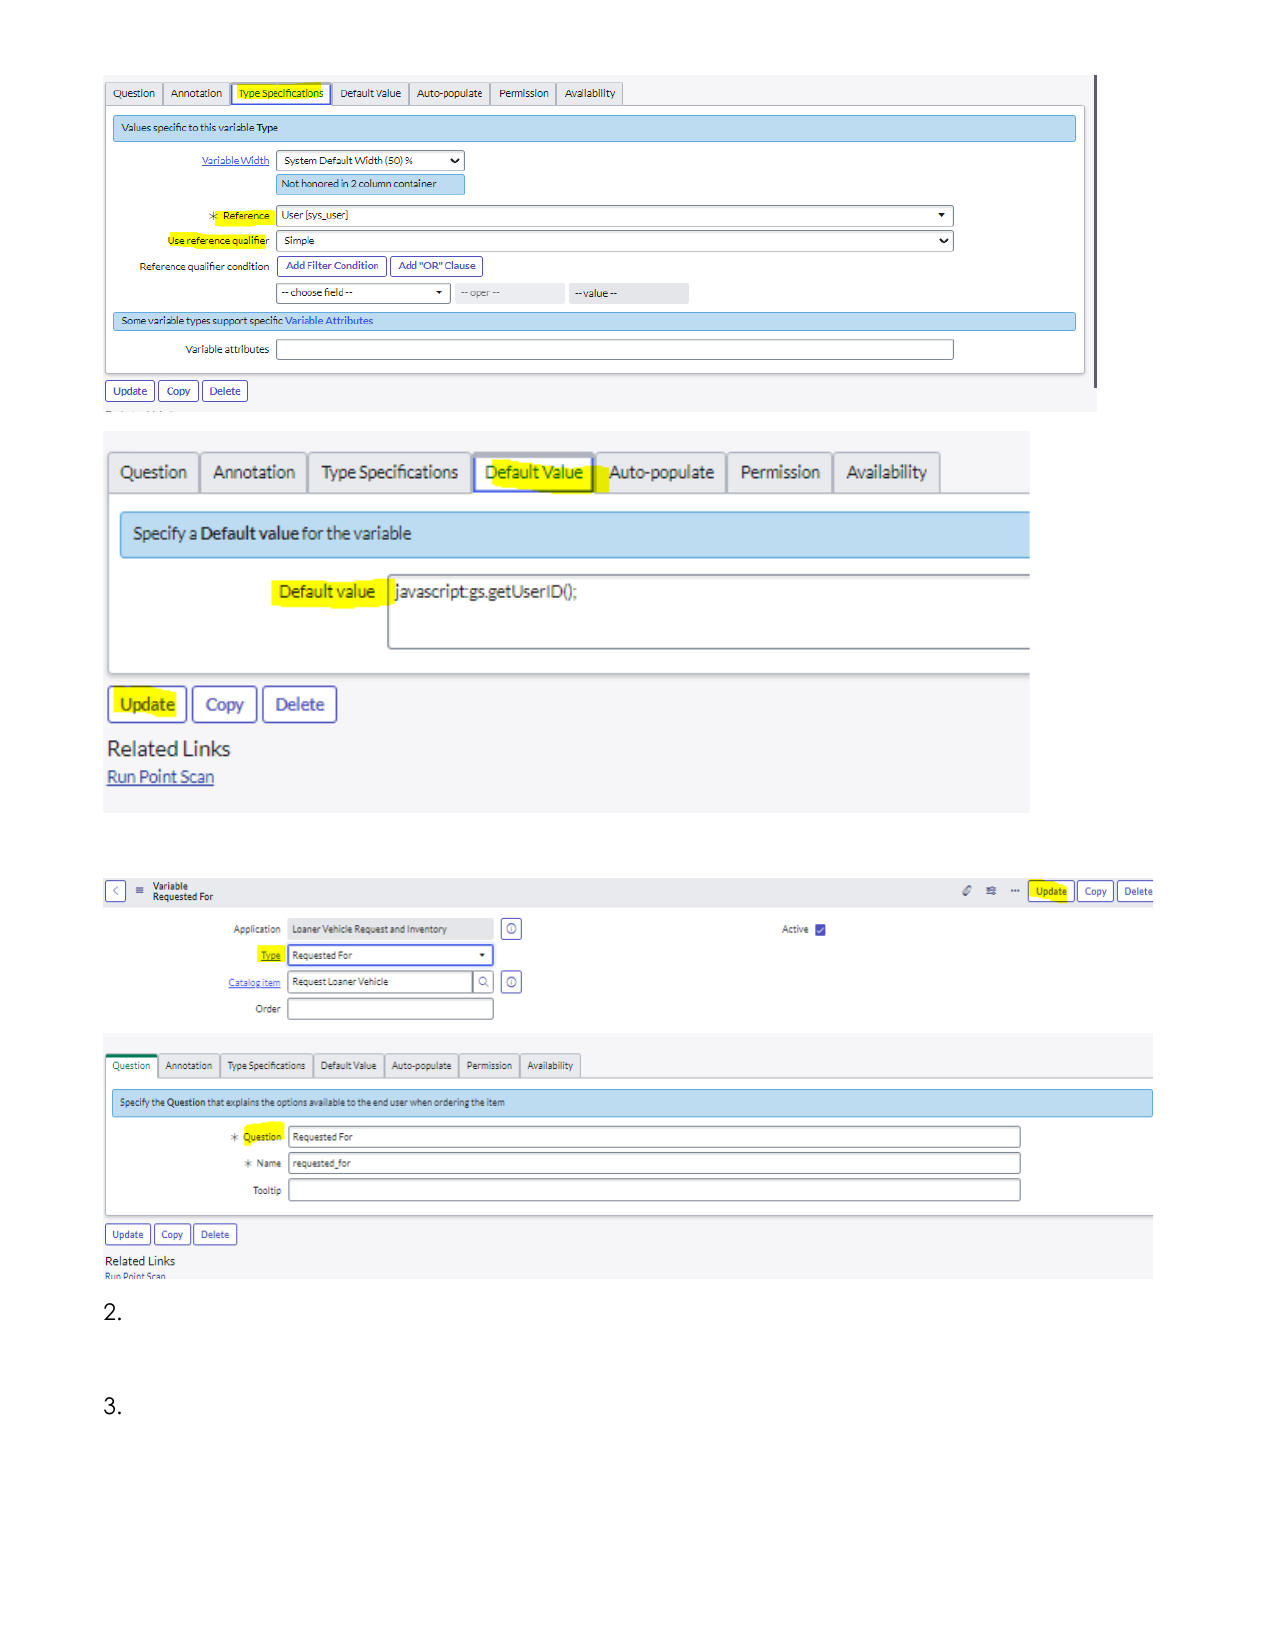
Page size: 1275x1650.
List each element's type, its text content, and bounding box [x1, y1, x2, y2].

text 2. [103, 1297, 1200, 1326]
text 3. [103, 1391, 1200, 1419]
picture [103, 431, 1030, 813]
picture [103, 878, 1154, 1279]
picture [103, 75, 1097, 412]
